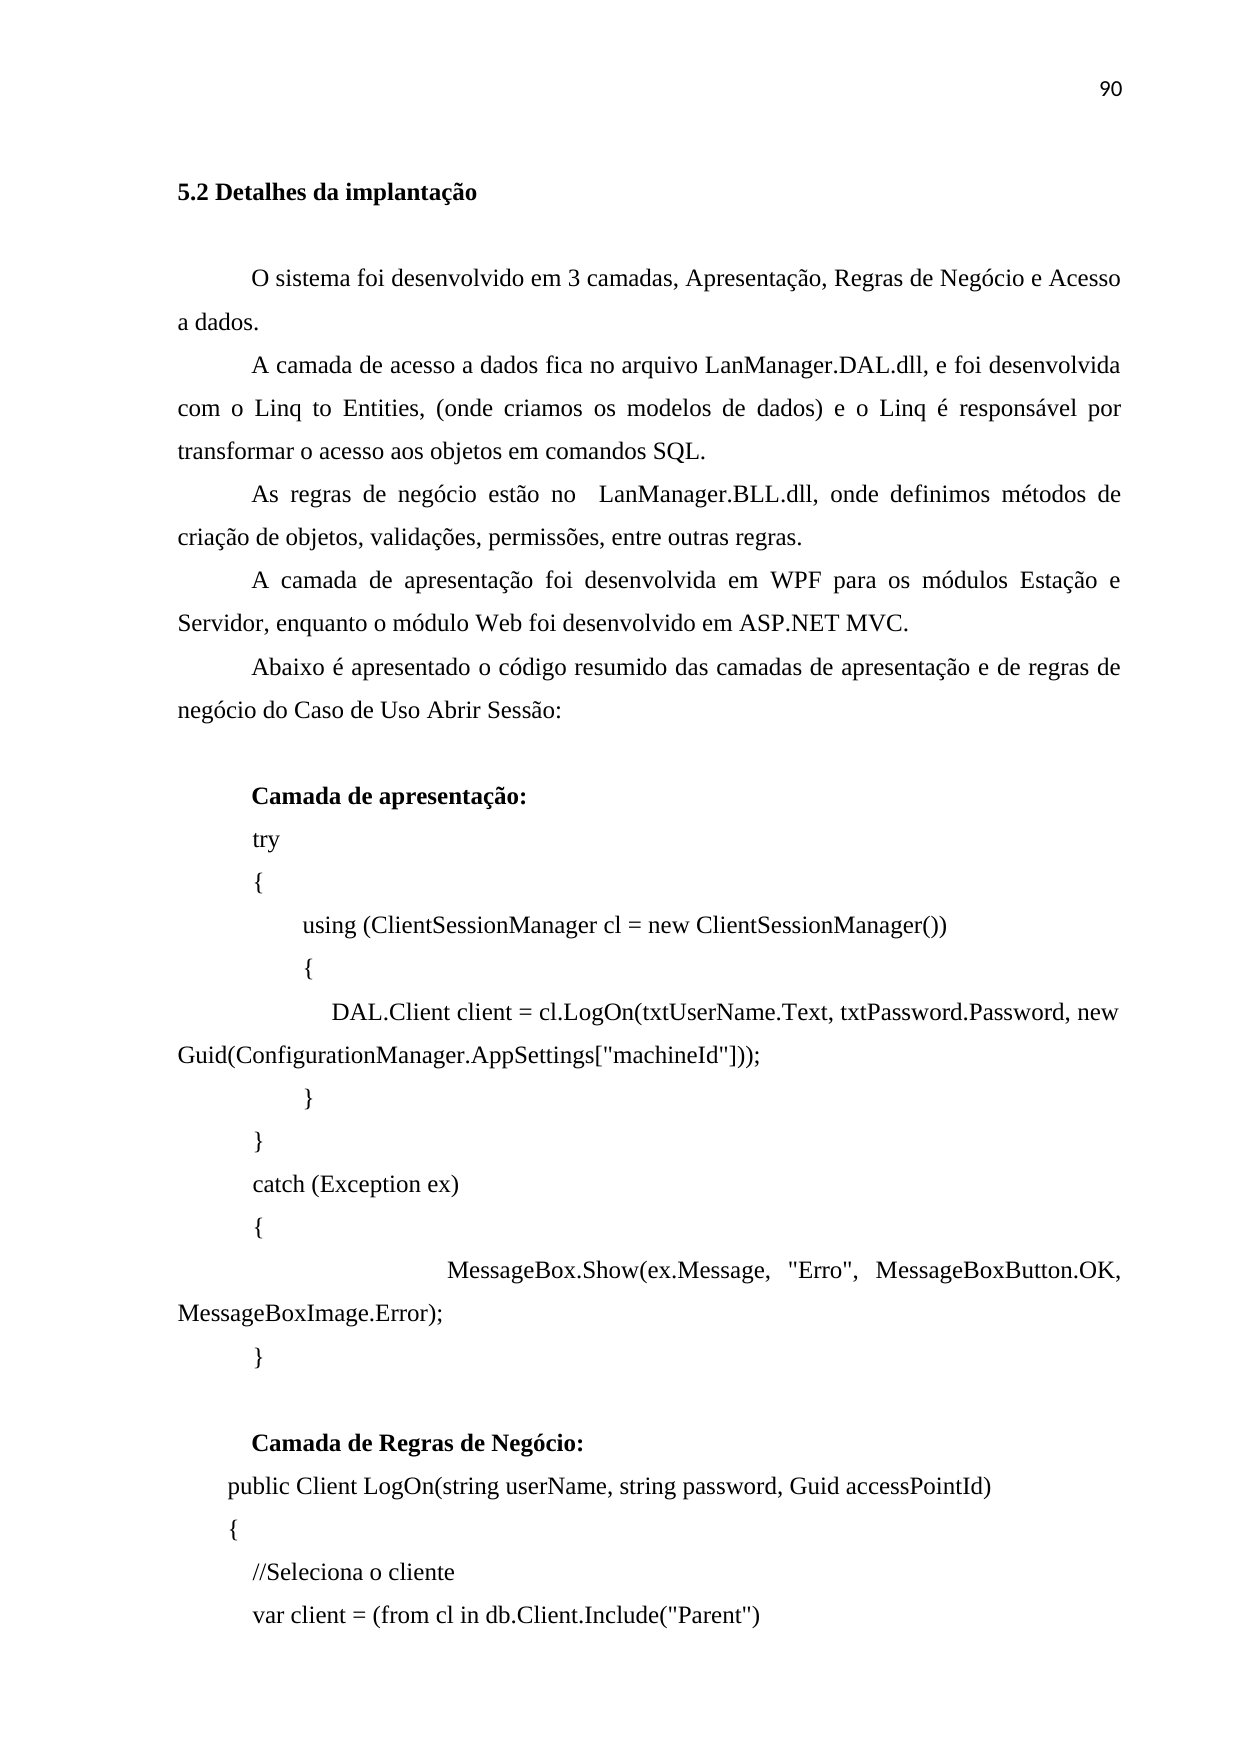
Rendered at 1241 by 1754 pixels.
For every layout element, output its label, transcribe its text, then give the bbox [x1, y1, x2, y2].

text DAL.Client client = cl.LogOn(txtUserName.Text, txtPassword.Password, new Guid(ConfigurationManager.AppSettings["machineId"])); [177, 997, 1122, 1068]
text Camada de apresentação: [177, 781, 1122, 810]
text } [177, 1083, 1122, 1112]
text } [177, 1126, 1122, 1155]
text Camada de Regras de Negócio: [177, 1428, 1122, 1457]
text using (ClientSessionManager cl = new ClientSessionManager()) [177, 910, 1122, 939]
text A camada de acesso a dados fica no arquivo LanManager.DAL.dll, e foi desenvolvida com o Linq to Entities, (onde criamos os modelos de dados) e o Linq é responsável por transformar o acesso aos objetos em comandos SQL. [177, 350, 1122, 465]
text { [177, 953, 1122, 982]
text try [177, 824, 1122, 853]
text As regras de negócio estão no LanManager.BLL.dll, onde definimos métodos de criação de objetos, validações, permissões, entre outras regras. [177, 479, 1122, 551]
text O sistema foi desenvolvido em 3 camadas, Apresentação, Regras de Negócio e Acesso a dados. [177, 263, 1122, 335]
text //Seleciona o cliente [177, 1557, 1122, 1586]
text { [177, 1514, 1122, 1543]
text public Client LogOn(string userName, string password, Guid accessPointId) [177, 1471, 1122, 1500]
text { [177, 867, 1122, 896]
text Abaixo é apresentado o código resumido das camadas de apresentação e de regras de negócio do Caso de Uso Abrir Sessão: [177, 652, 1122, 723]
text A camada de apresentação foi desenvolvida em WPF para os módulos Estação e Servidor, enquanto o módulo Web foi desenvolvido em ASP.NET MVC. [177, 565, 1122, 637]
text MessageBox.Show(ex.Message, "Erro", MessageBoxButton.OK, MessageBoxImage.Error); [177, 1255, 1122, 1327]
text } [177, 1342, 1122, 1370]
text var client = (from cl in db.Client.Include("Parent") [177, 1600, 1122, 1629]
subtitle 5.2 Detalhes da implantação [177, 177, 1122, 206]
text catch (Exception ex) [177, 1169, 1122, 1198]
text { [177, 1212, 1122, 1241]
